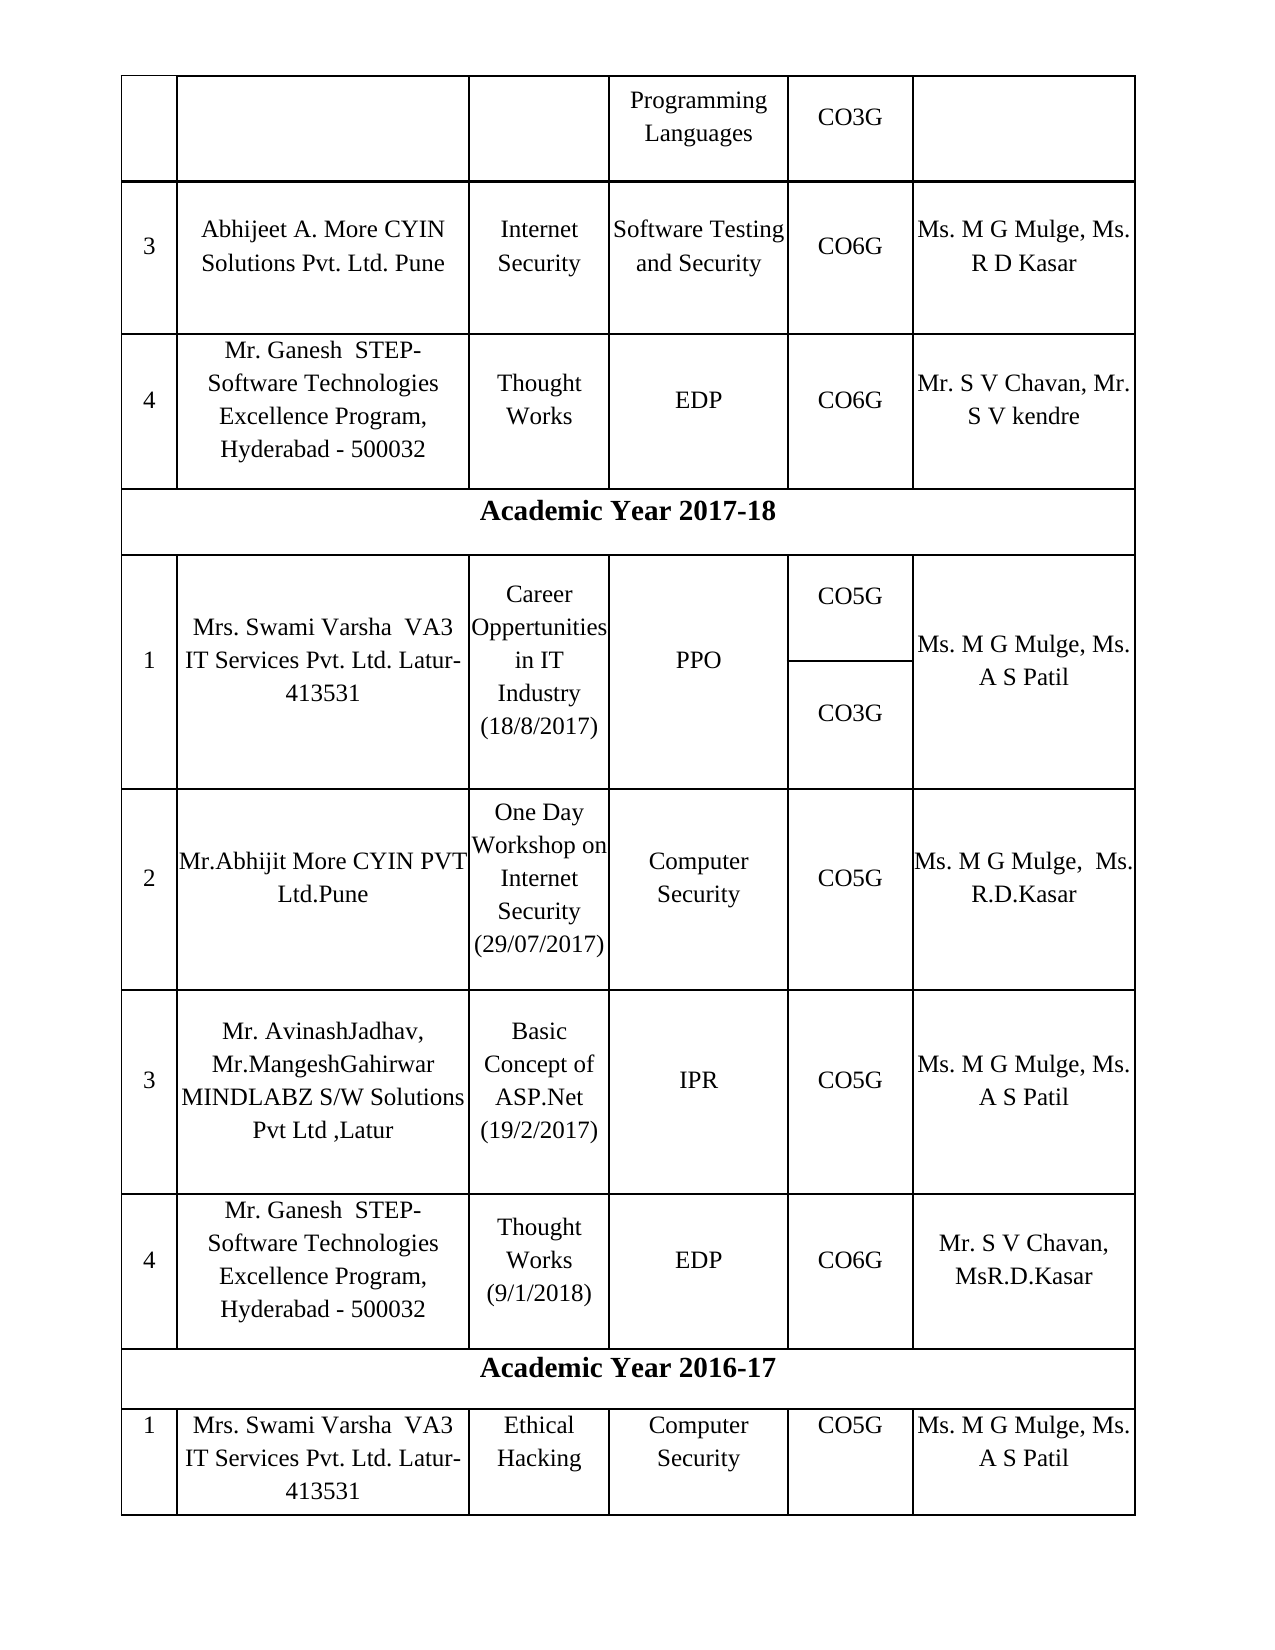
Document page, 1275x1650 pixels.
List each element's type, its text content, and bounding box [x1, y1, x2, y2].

table_cell 2 [122, 790, 176, 989]
table_cell Mr. S V Chavan, Mr. S V kendre [914, 335, 1134, 488]
table_cell Ms. M G Mulge, Ms. R.D.Kasar [914, 790, 1134, 989]
table_cell Programming Languages [610, 77, 787, 180]
table_cell PPO [610, 556, 787, 788]
table_cell Ms. M G Mulge, Ms. A S Patil [914, 991, 1134, 1193]
table_cell CO6G [789, 335, 912, 488]
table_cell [178, 1410, 468, 1514]
table_cell Thought Works (9/1/2018) [470, 1195, 608, 1348]
table_cell 4 [122, 1195, 176, 1348]
table_cell Mrs. Swami Varsha VA3 IT Services Pvt. Ltd. Latur- 413531 [178, 556, 468, 788]
table_cell CO3G [789, 662, 912, 788]
table_cell CO6G [789, 183, 912, 333]
table_cell Career Oppertunities in IT Industry (18/8/2017) [470, 556, 608, 788]
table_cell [470, 77, 608, 180]
table_cell 1 [122, 556, 176, 788]
table_cell Internet Security [470, 183, 608, 333]
table_cell CO3G [789, 77, 912, 180]
table_cell Mr.Abhijit More CYIN PVT Ltd.Pune [178, 790, 468, 989]
table_cell Ethical Hacking [470, 1410, 608, 1514]
table_cell IPR [610, 991, 787, 1193]
table_cell Academic Year 2017-18 [122, 490, 1134, 554]
table_cell Computer Security [610, 1410, 787, 1514]
table_cell Academic Year 2016-17 [122, 1350, 1134, 1408]
table_cell Computer Security [610, 790, 787, 989]
table_cell Thought Works [470, 335, 608, 488]
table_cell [178, 77, 468, 180]
table_cell 3 [122, 183, 176, 333]
table_cell Ms. M G Mulge, Ms. R D Kasar [914, 183, 1134, 333]
table_cell Basic Concept of ASP.Net (19/2/2017) [470, 991, 608, 1193]
table_cell 4 [122, 335, 176, 488]
table_cell Mr. AvinashJadhav, Mr.MangeshGahirwar MINDLABZ S/W Solutions Pvt Ltd ,Latur [178, 991, 468, 1193]
table_cell 2 [122, 76, 176, 180]
table_cell One Day Workshop on Internet Security (29/07/2017) [470, 790, 608, 989]
table_cell Software Testing and Security [610, 183, 787, 333]
table_cell CO6G [789, 1195, 912, 1348]
table_cell CO5G [789, 991, 912, 1193]
table_cell 3 [122, 991, 176, 1193]
table_cell Abhijeet A. More CYIN Solutions Pvt. Ltd. Pune [178, 183, 468, 333]
table_cell EDP [610, 335, 787, 488]
table_cell EDP [610, 1195, 787, 1348]
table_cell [914, 77, 1134, 180]
table_cell CO5G [789, 556, 912, 660]
table_cell Ms. M G Mulge, Ms. A S Patil [914, 556, 1134, 788]
table_cell Mr. S V Chavan, MsR.D.Kasar [914, 1195, 1134, 1348]
table_cell CO5G [789, 790, 912, 989]
table_cell 1 [122, 1410, 176, 1514]
table_cell Mr. Ganesh STEP- Software Technologies Excellence Program, Hyderabad - 500032 [178, 335, 468, 488]
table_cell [914, 1410, 1134, 1514]
table_cell Mr. Ganesh STEP- Software Technologies Excellence Program, Hyderabad - 500032 [178, 1195, 468, 1348]
table_cell CO5G [789, 1410, 912, 1514]
